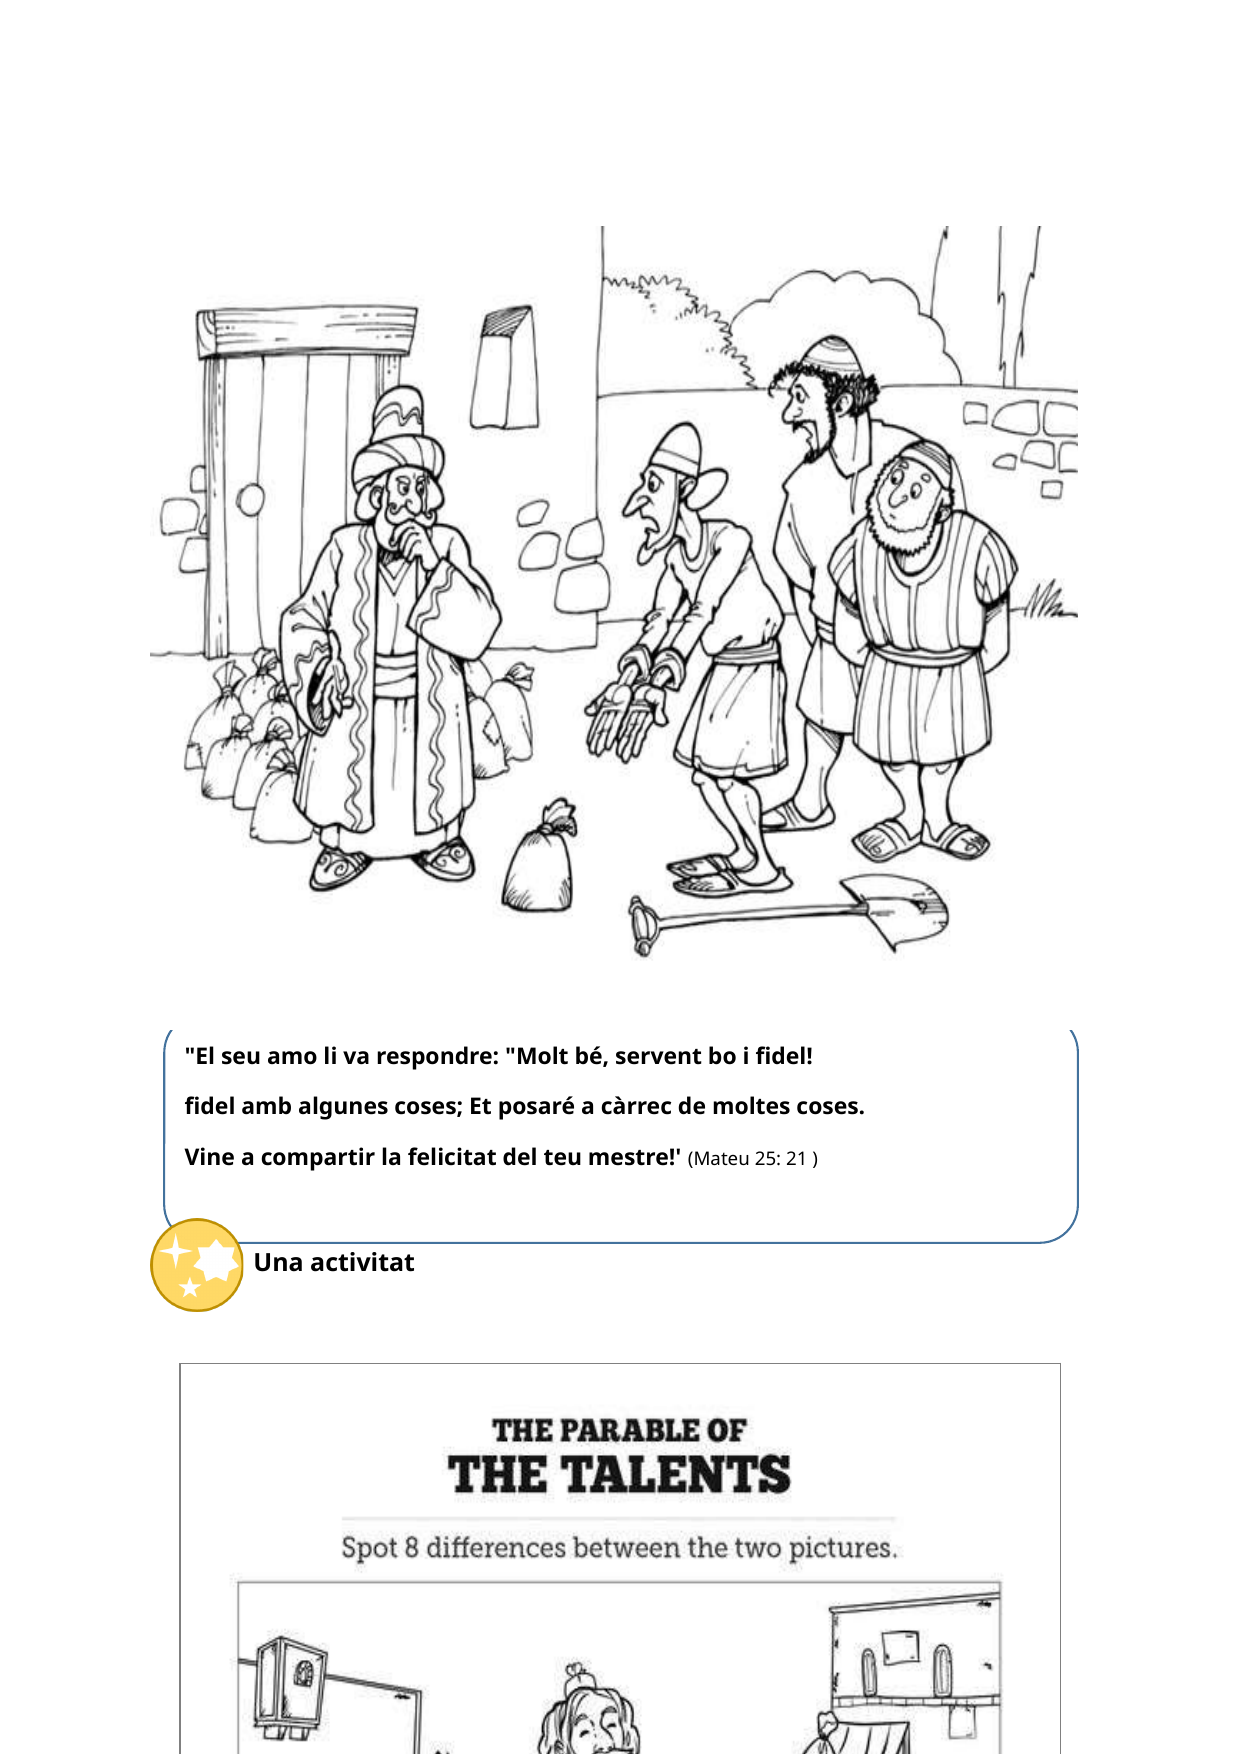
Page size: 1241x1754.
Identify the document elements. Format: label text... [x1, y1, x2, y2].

picture [181, 1364, 1060, 1754]
picture [150, 226, 1078, 1030]
text Una activitat [244, 1244, 1090, 1278]
text fidel amb algunes coses; Et posaré a càrrec de moltes coses. [150, 1090, 1090, 1121]
picture [150, 1218, 244, 1312]
text Vine a compartir la felicitat del teu mestre!' (Mateu 25: 21 ) [150, 1141, 1090, 1172]
text "El seu amo li va respondre: "Molt bé, servent bo i fidel! [150, 1040, 1090, 1071]
